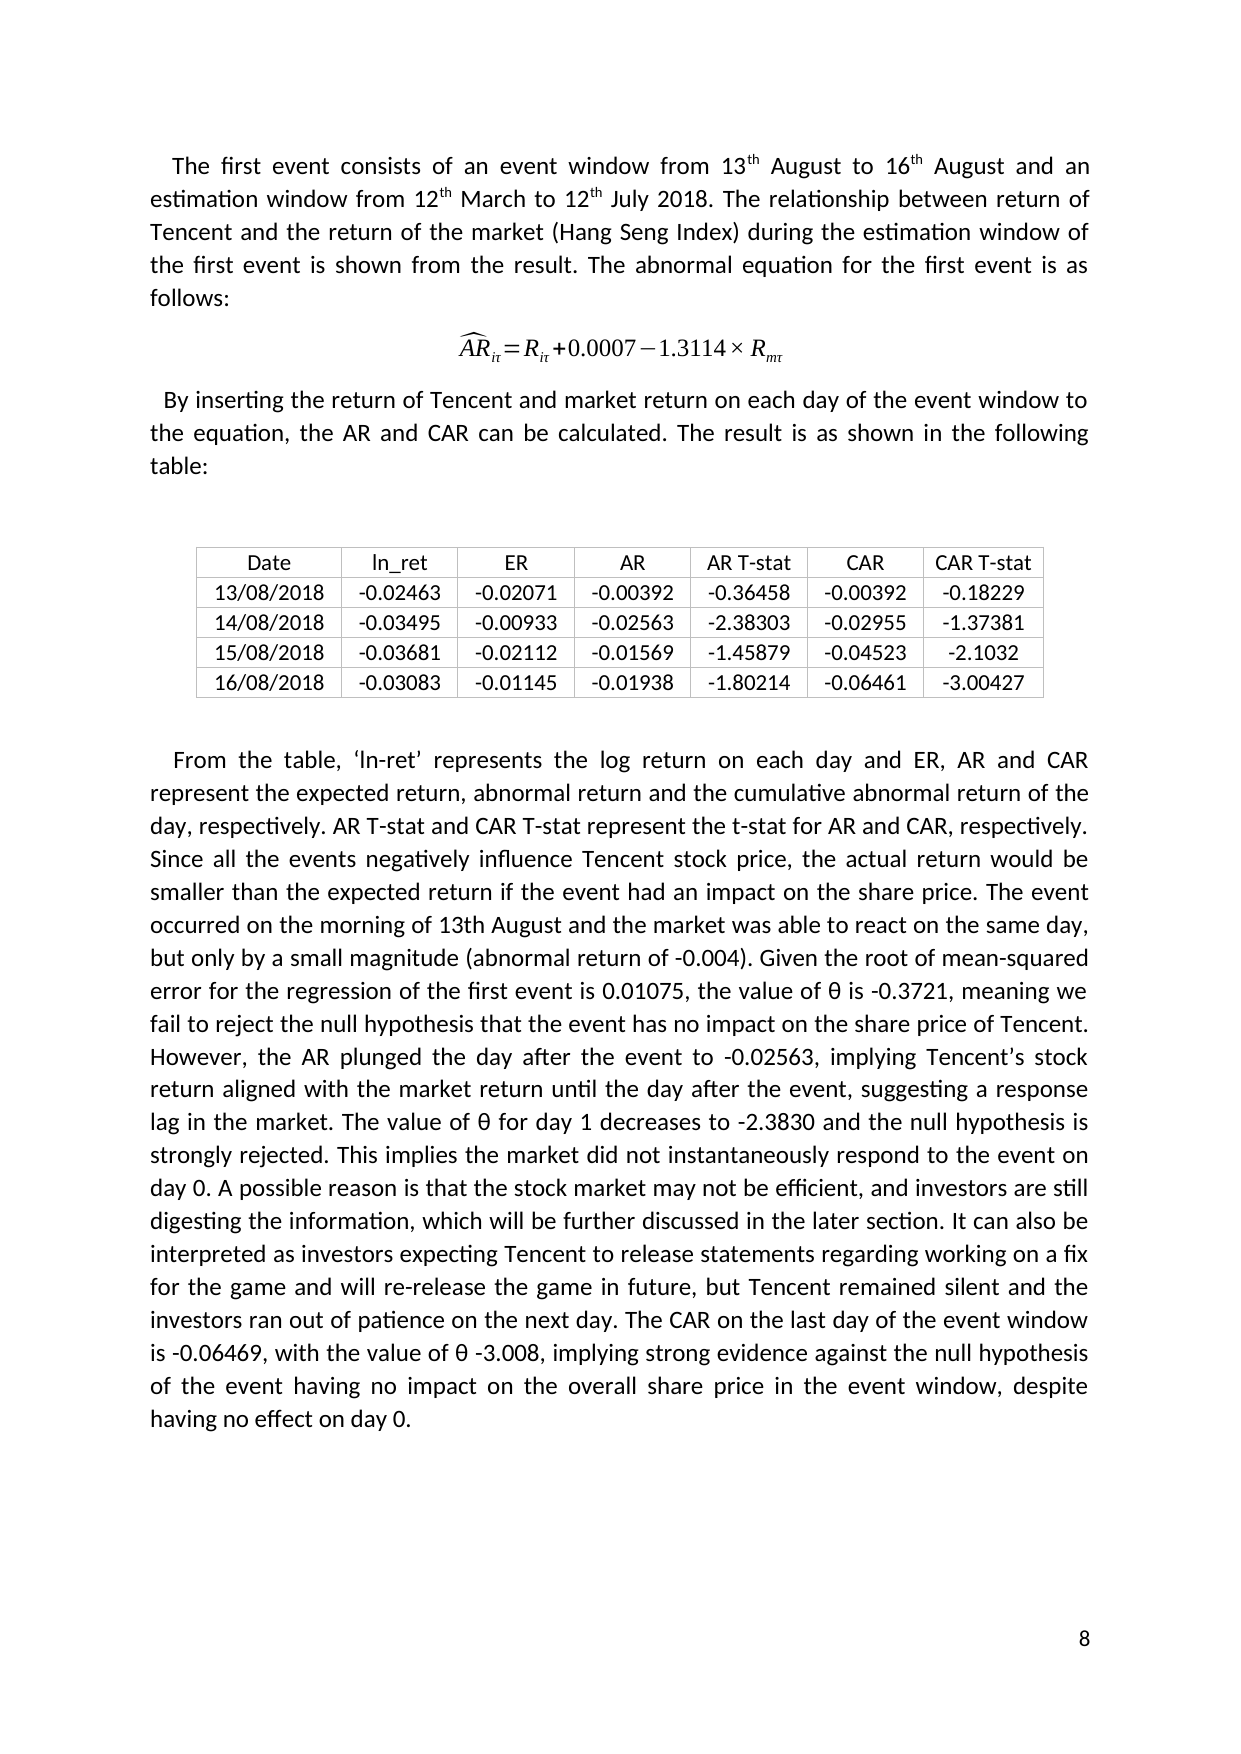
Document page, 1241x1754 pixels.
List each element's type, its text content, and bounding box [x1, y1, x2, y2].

table_cell -0.01569 [575, 638, 690, 667]
table_cell -0.03681 [342, 638, 457, 667]
table_cell 16/08/2018 [197, 668, 341, 697]
table_cell -0.04523 [808, 638, 923, 667]
table_cell -0.01145 [458, 668, 574, 697]
table_cell -0.03495 [342, 608, 457, 637]
table_cell -0.00933 [458, 608, 574, 637]
table_cell -2.1032 [924, 638, 1043, 667]
table_cell -0.06461 [808, 668, 923, 697]
table_cell -3.00427 [924, 668, 1043, 697]
table_cell 15/08/2018 [197, 638, 341, 667]
table_header CAR T-stat [924, 548, 1043, 577]
table_cell -1.37381 [924, 608, 1043, 637]
table_cell -0.02463 [342, 578, 457, 607]
table_header AR T-stat [691, 548, 807, 577]
table_cell -0.01938 [575, 668, 690, 697]
text The first event consists of an event window from 13th August to 16th August and an estimation window from 12th March to 12th July 2018. The relationship between return of Tencent and the return of the market (Hang Seng Index) during the estimation window of the first event is shown from the result. The abnormal equation for the first event is as follows: [150, 150, 1090, 312]
table_cell -0.36458 [691, 578, 807, 607]
table_header Date [197, 548, 341, 577]
table_header ln_ret [342, 548, 457, 577]
table_cell -0.02563 [575, 608, 690, 637]
table_cell -0.00392 [808, 578, 923, 607]
table_cell 13/08/2018 [197, 578, 341, 607]
table_cell -0.02071 [458, 578, 574, 607]
table_cell -2.38303 [691, 608, 807, 637]
table_cell 14/08/2018 [197, 608, 341, 637]
text By inserting the return of Tencent and market return on each day of the event window to the equation, the AR and CAR can be calculated. The result is as shown in the following table: [150, 384, 1090, 481]
table_header ER [458, 548, 574, 577]
table_header CAR [808, 548, 923, 577]
table_cell -0.18229 [924, 578, 1043, 607]
table_cell -1.80214 [691, 668, 807, 697]
text From the table, ‘ln-ret’ represents the log return on each day and ER, AR and CAR represent the expected return, abnormal return and the cumulative abnormal return of the day, respectively. AR T-stat and CAR T-stat represent the t-stat for AR and CAR, respectively. Since all the events negatively influence Tencent stock price, the actual return would be smaller than the expected return if the event had an impact on the share price. The event occurred on the morning of 13th August and the market was able to react on the same day, but only by a small magnitude (abnormal return of -0.004). Given the root of mean-squared error for the regression of the first event is 0.01075, the value of θ is -0.3721, meaning we fail to reject the null hypothesis that the event has no impact on the share price of Tencent. However, the AR plunged the day after the event to -0.02563, implying Tencent’s stock return aligned with the market return until the day after the event, suggesting a response lag in the market. The value of θ for day 1 decreases to -2.3830 and the null hypothesis is strongly rejected. This implies the market did not instantaneously respond to the event on day 0. A possible reason is that the stock market may not be efficient, and investors are still digesting the information, which will be further discussed in the later section. It can also be interpreted as investors expecting Tencent to release statements regarding working on a fix for the game and will re-release the game in future, but Tencent remained silent and the investors ran out of patience on the next day. The CAR on the last day of the event window is -0.06469, with the value of θ -3.008, implying strong evidence against the null hypothesis of the event having no impact on the overall share price in the event window, despite having no effect on day 0. [150, 744, 1090, 1433]
table_cell -1.45879 [691, 638, 807, 667]
table_cell -0.02112 [458, 638, 574, 667]
table_cell -0.02955 [808, 608, 923, 637]
table_cell -0.00392 [575, 578, 690, 607]
table_cell -0.03083 [342, 668, 457, 697]
table_header AR [575, 548, 690, 577]
